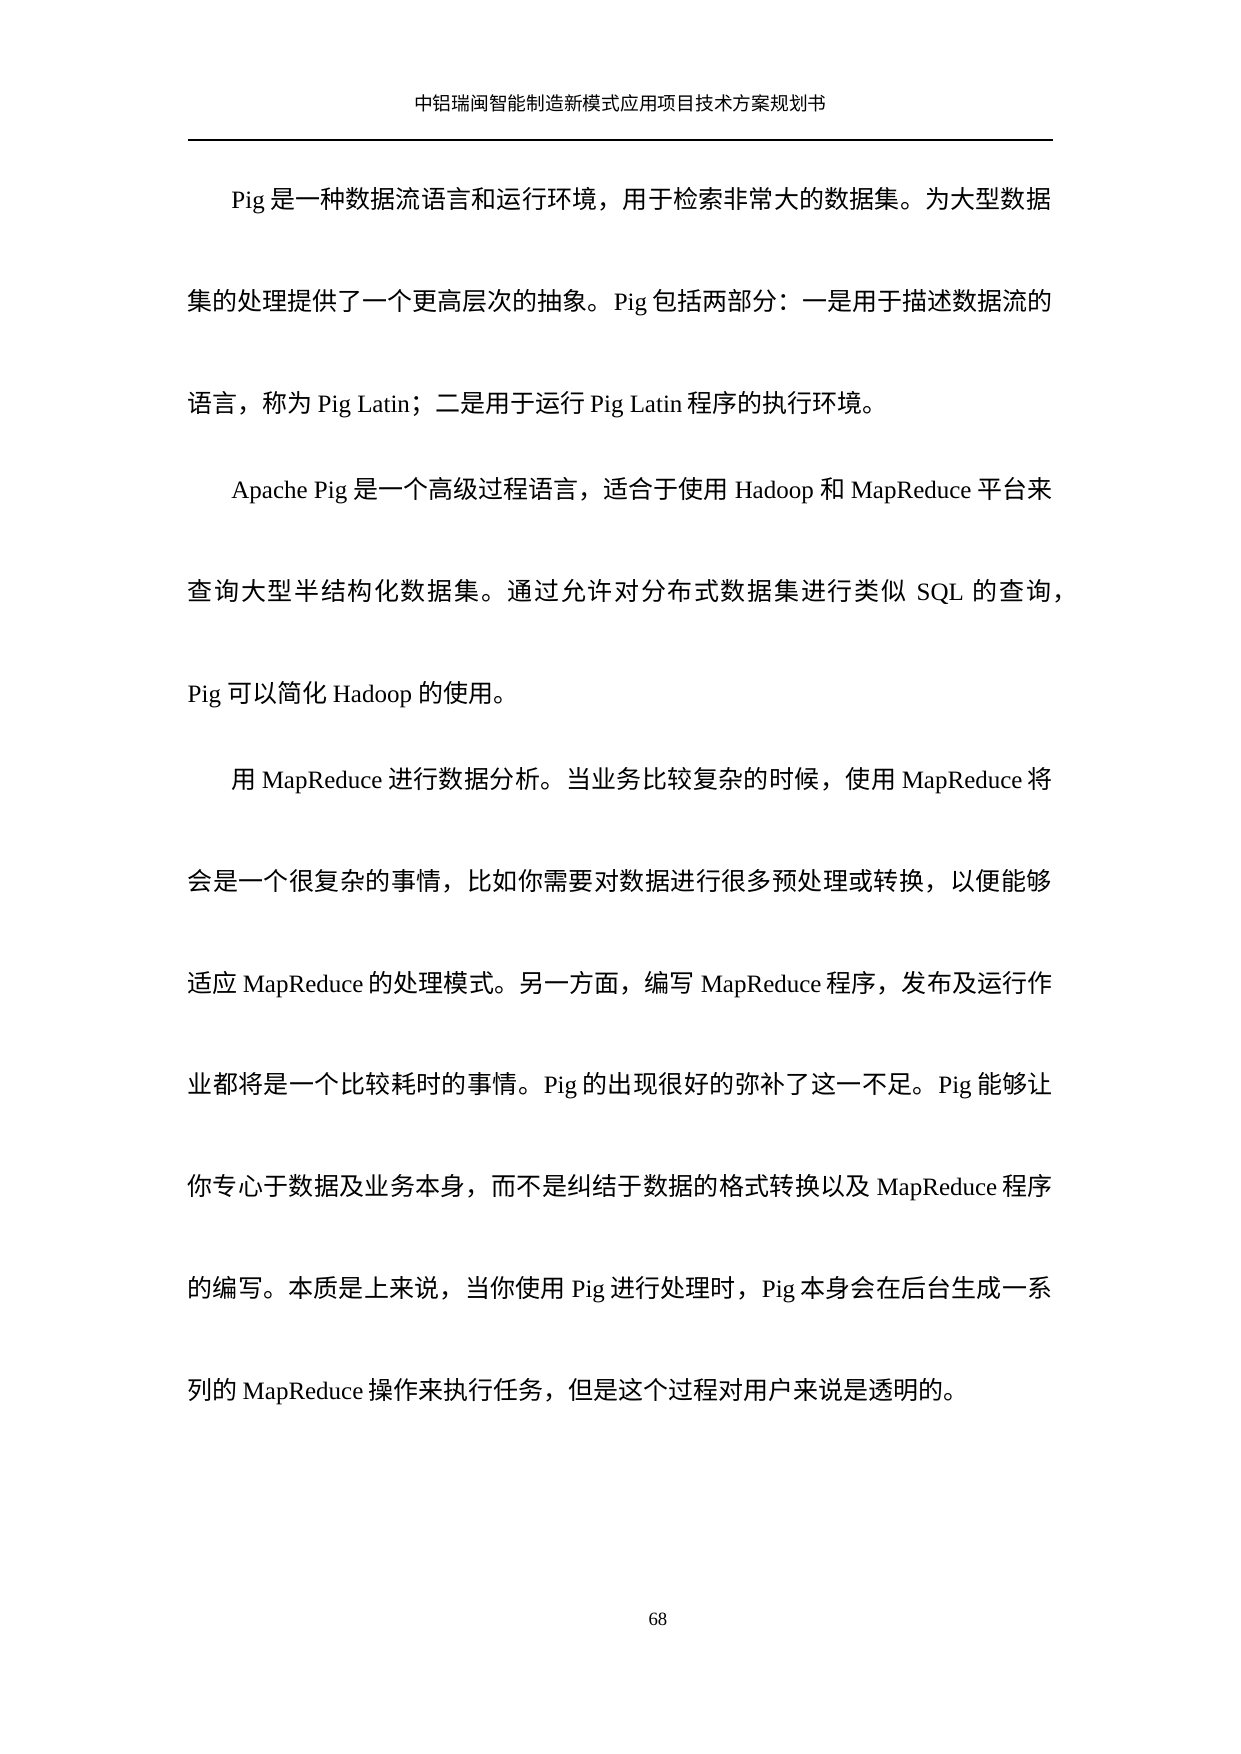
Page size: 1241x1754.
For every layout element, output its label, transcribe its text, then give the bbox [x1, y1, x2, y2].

text Apache Pig 是一个高级过程语言，适合于使用 Hadoop 和 MapReduce 平台来查询大型半结构化数据集。通过允许对分布式数据集进行类似 SQL 的查询，Pig 可以简化 Hadoop 的使用。 [187, 454, 1053, 725]
text Pig是一种数据流语言和运行环境，用于检索非常大的数据集。为大型数据集的处理提供了一个更高层次的抽象。Pig包括两部分：一是用于描述数据流的语言，称为Pig Latin；二是用于运行Pig Latin程序的执行环境。 [187, 164, 1053, 436]
text 用MapReduce进行数据分析。当业务比较复杂的时候，使用MapReduce将会是一个很复杂的事情，比如你需要对数据进行很多预处理或转换，以便能够适应MapReduce的处理模式。另一方面，编写MapReduce程序，发布及运行作业都将是一个比较耗时的事情。Pig的出现很好的弥补了这一不足。Pig能够让你专心于数据及业务本身，而不是纠结于数据的格式转换以及MapReduce程序的编写。本质是上来说，当你使用Pig进行处理时，Pig本身会在后台生成一系列的MapReduce操作来执行任务，但是这个过程对用户来说是透明的。 [187, 743, 1053, 1423]
